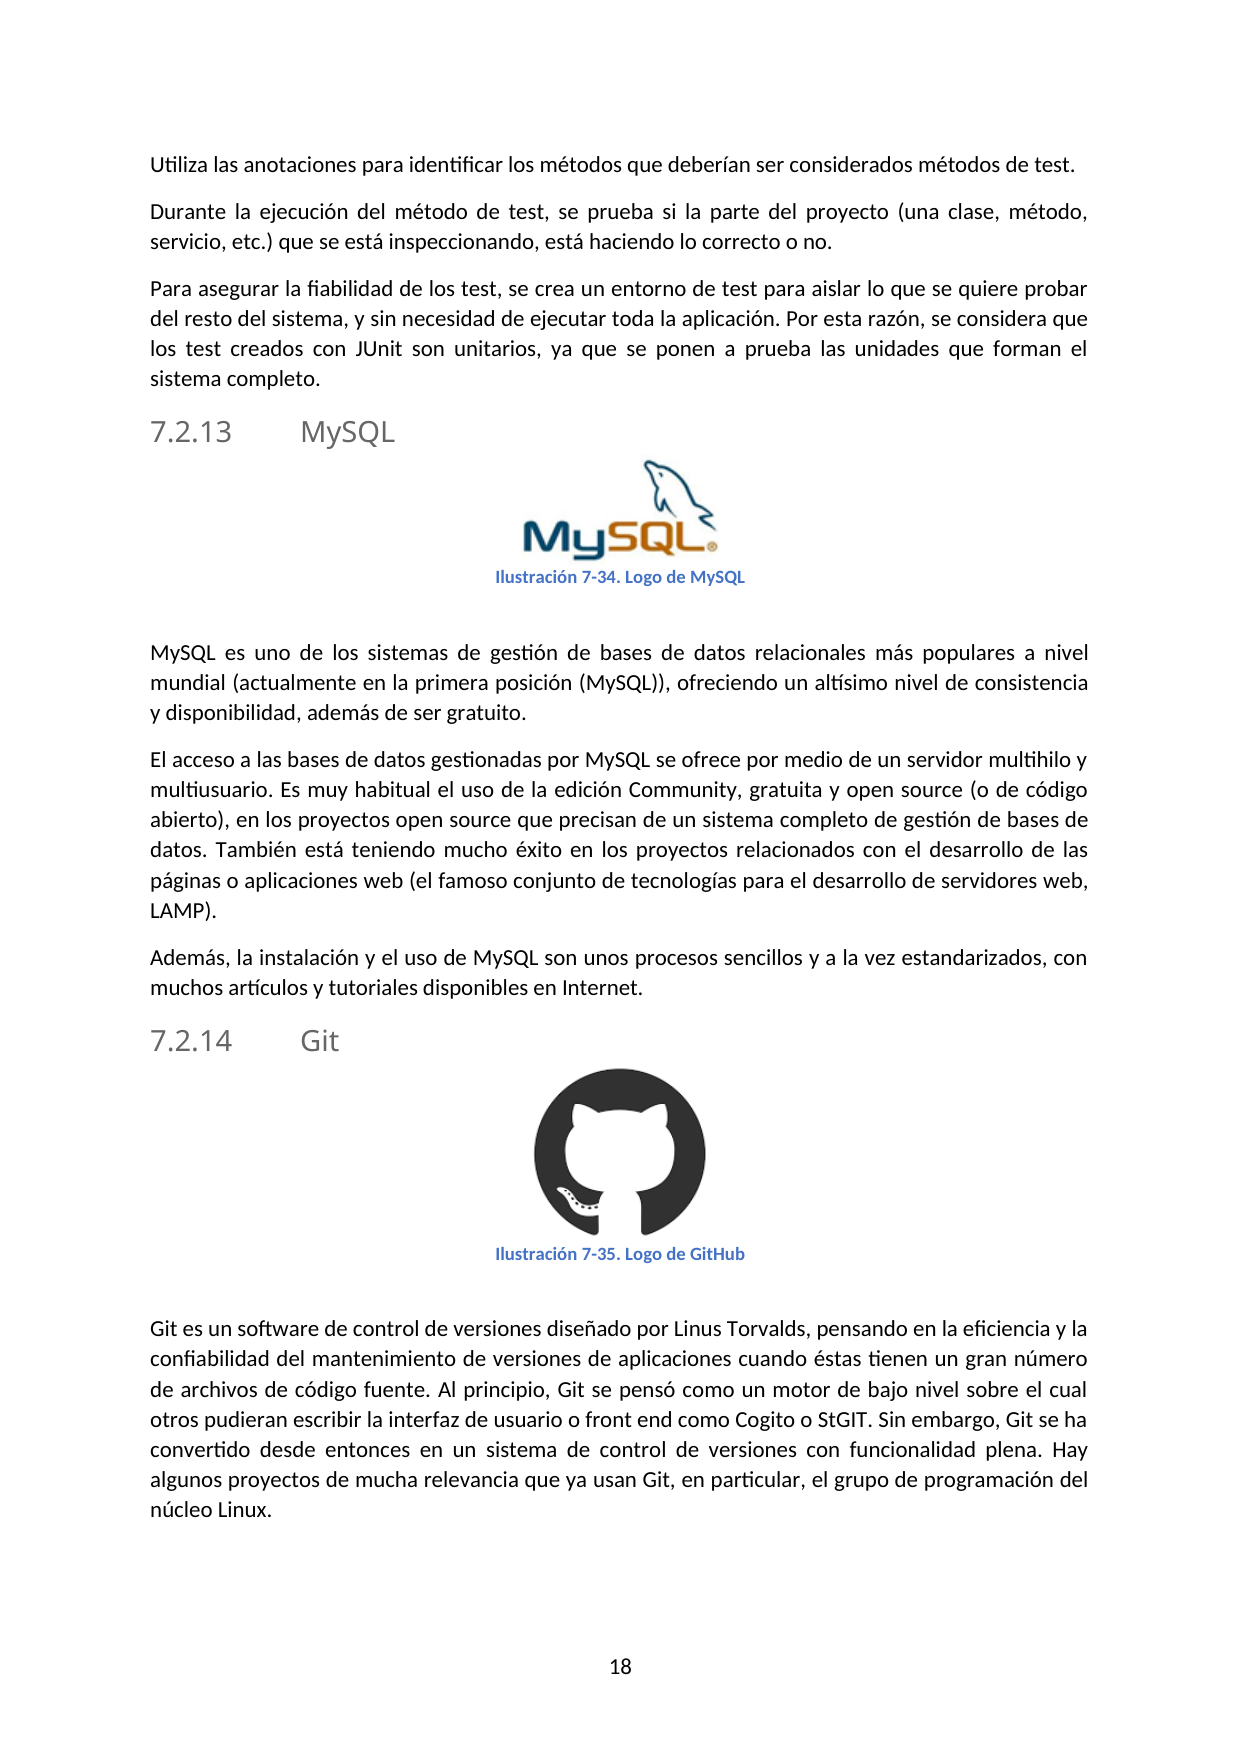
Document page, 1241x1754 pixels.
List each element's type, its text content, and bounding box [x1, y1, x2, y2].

text El acceso a las bases de datos gestionadas por MySQL se ofrece por medio de un servidor multihilo y multiusuario. Es muy habitual el uso de la edición Community, gratuita y open source (o de código abierto), en los proyectos open source que precisan de un sistema completo de gestión de bases de datos. También está teniendo mucho éxito en los proyectos relacionados con el desarrollo de las páginas o aplicaciones web (el famoso conjunto de tecnologías para el desarrollo de servidores web, LAMP). [150, 745, 1090, 924]
text Utiliza las anotaciones para identificar los métodos que deberían ser considerados métodos de test. [150, 150, 1090, 178]
picture [521, 454, 719, 566]
text Para asegurar la fiabilidad de los test, se crea un entorno de test para aislar lo que se quiere probar del resto del sistema, y sin necesidad de ejecutar toda la aplicación. Por esta razón, se considera que los test creados con JUnit son unitarios, ya que se ponen a prueba las unidades que forman el sistema completo. [150, 274, 1090, 393]
text Durante la ejecución del método de test, se prueba si la parte del proyecto (una clase, método, servicio, etc.) que se está inspeccionando, está haciendo lo correcto o no. [150, 197, 1090, 255]
subtitle MySQL [150, 411, 1090, 451]
text MySQL es uno de los sistemas de gestión de bases de datos relacionales más populares a nivel mundial (actualmente en la primera posición (MySQL)), ofreciendo un altísimo nivel de consistencia y disponibilidad, además de ser gratuito. [150, 638, 1090, 726]
subtitle Git [150, 1020, 1090, 1059]
text Git es un software de control de versiones diseñado por Linus Torvalds, pensando en la eficiencia y la confiabilidad del mantenimiento de versiones de aplicaciones cuando éstas tienen un gran número de archivos de código fuente. Al principio, Git se pensó como un motor de bajo nivel sobre el cual otros pudieran escribir la interfaz de usuario o front end como Cogito o StGIT. Sin embargo, Git se ha convertido desde entonces en un sistema de control de versiones con funcionalidad plena. Hay algunos proyectos de mucha relevancia que ya usan Git, en particular, el grupo de programación del núcleo Linux. [150, 1314, 1090, 1523]
text Además, la instalación y el uso de MySQL son unos procesos sencillos y a la vez estandarizados, con muchos artículos y tutoriales disponibles en Internet. [150, 943, 1090, 1001]
picture [448, 1062, 792, 1242]
